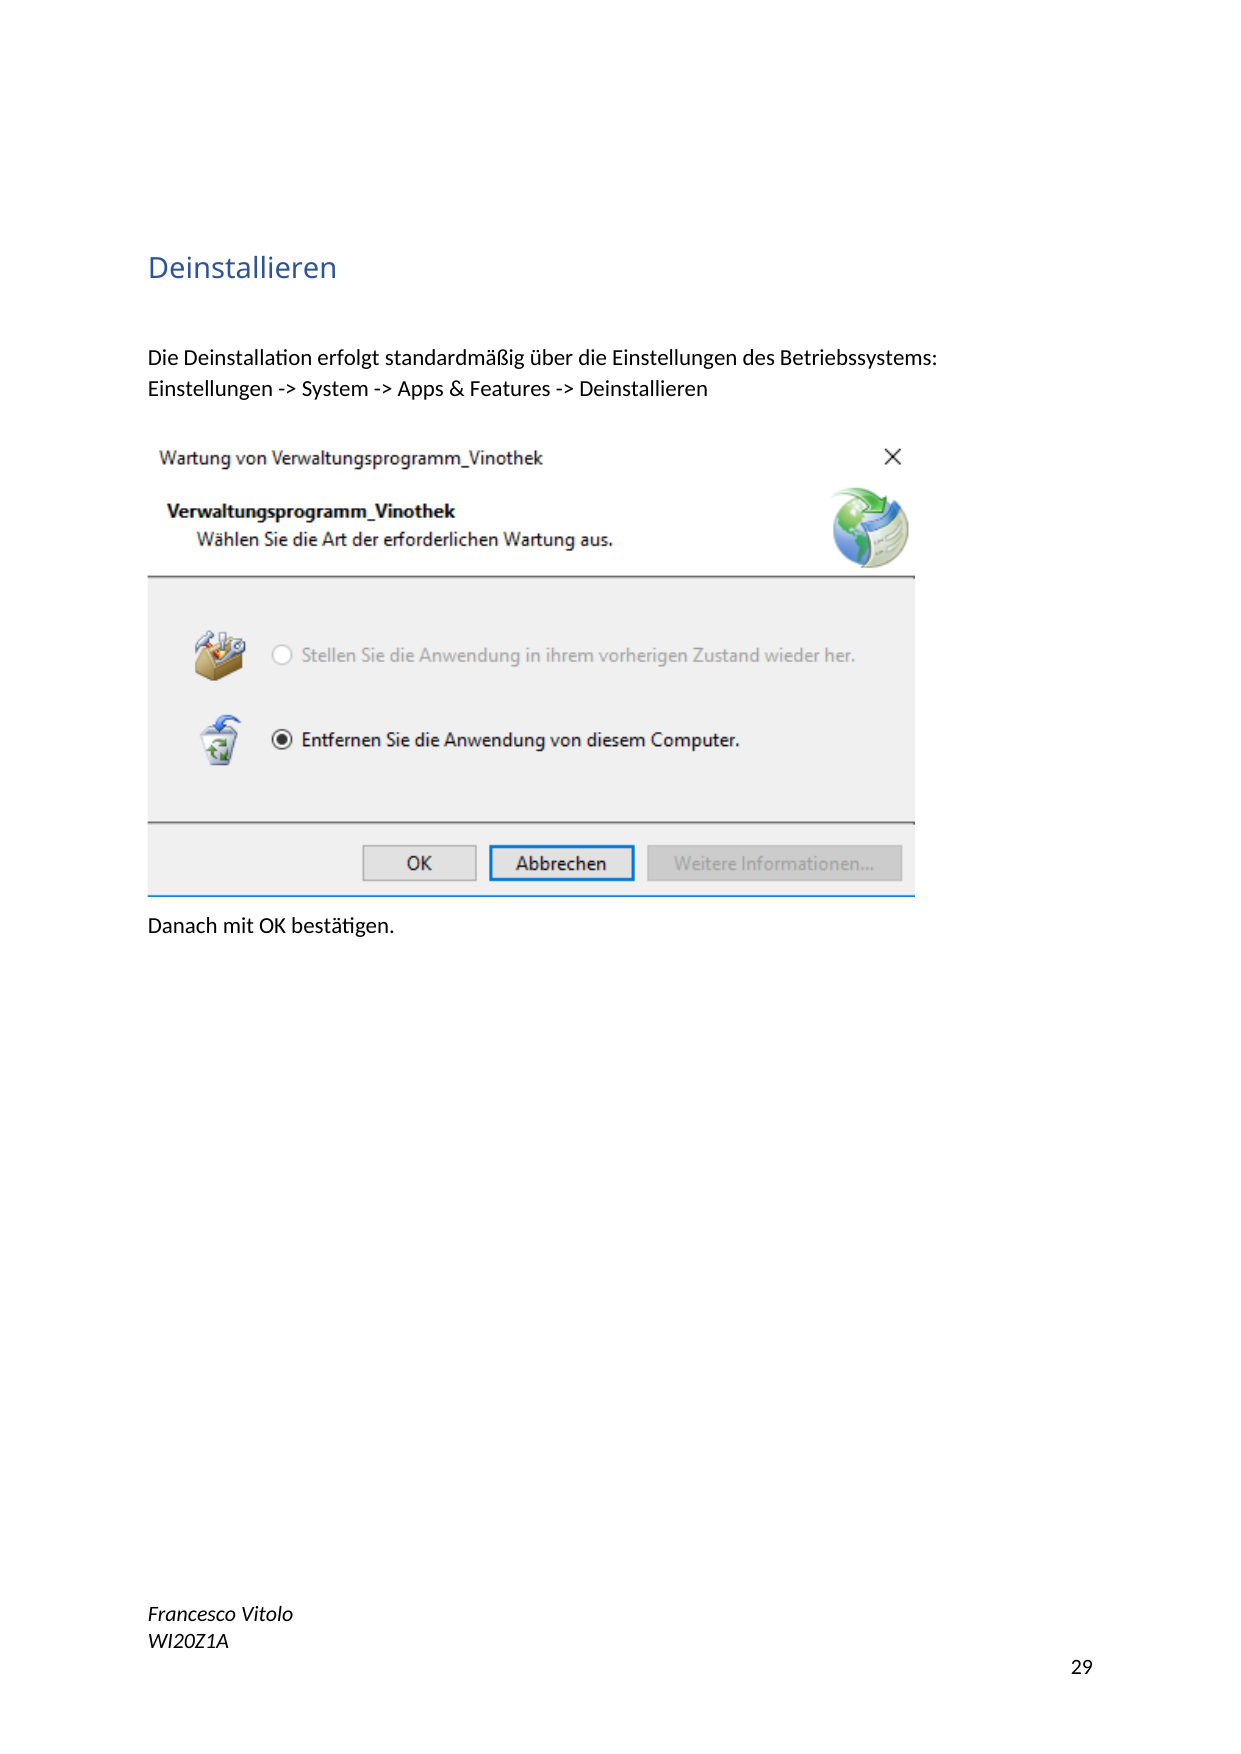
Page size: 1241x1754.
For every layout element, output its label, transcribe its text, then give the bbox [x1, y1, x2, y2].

text Danach mit OK bestätigen. [148, 912, 1093, 940]
picture [147, 435, 915, 897]
subtitle Deinstallieren [148, 247, 1093, 287]
